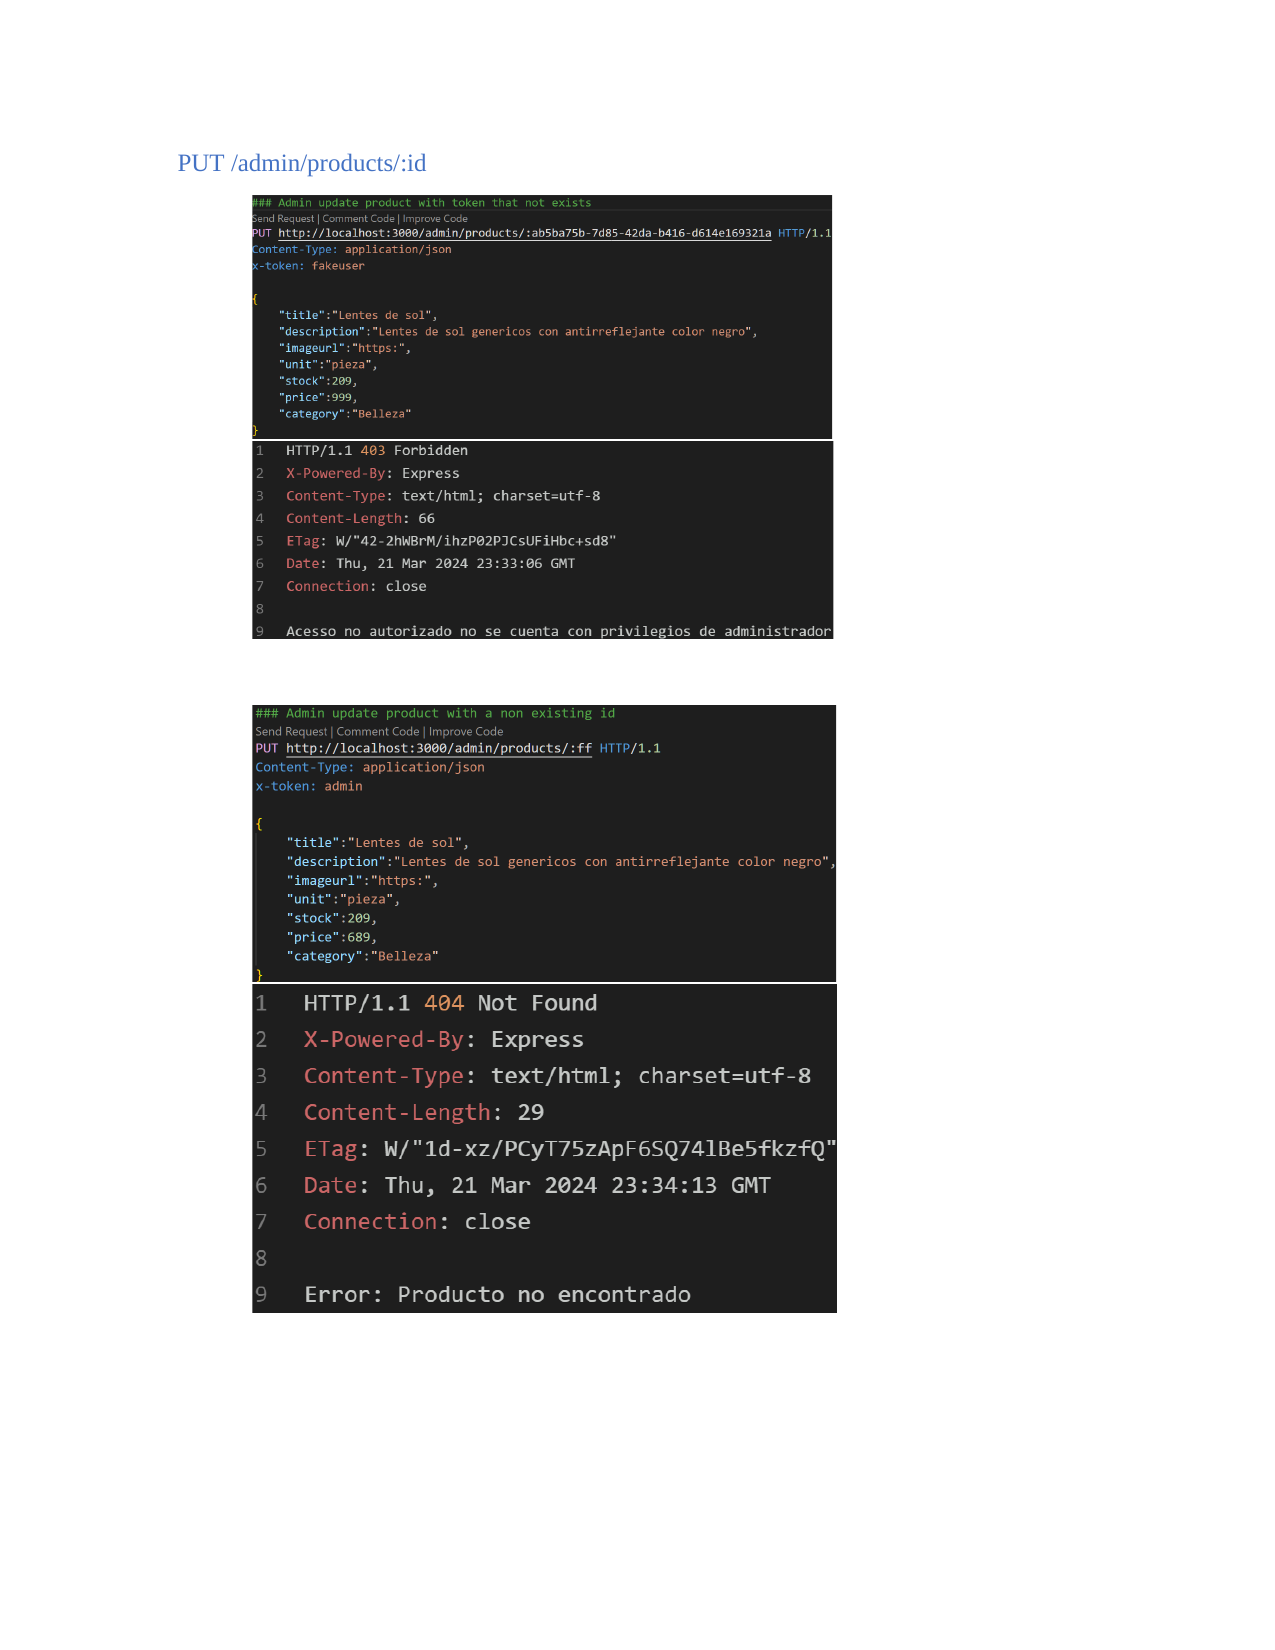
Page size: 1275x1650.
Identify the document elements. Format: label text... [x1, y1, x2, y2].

picture [252, 441, 834, 639]
picture [252, 195, 833, 439]
picture [252, 984, 837, 1313]
text PUT /admin/products/:id [177, 148, 1098, 176]
picture [252, 705, 837, 982]
